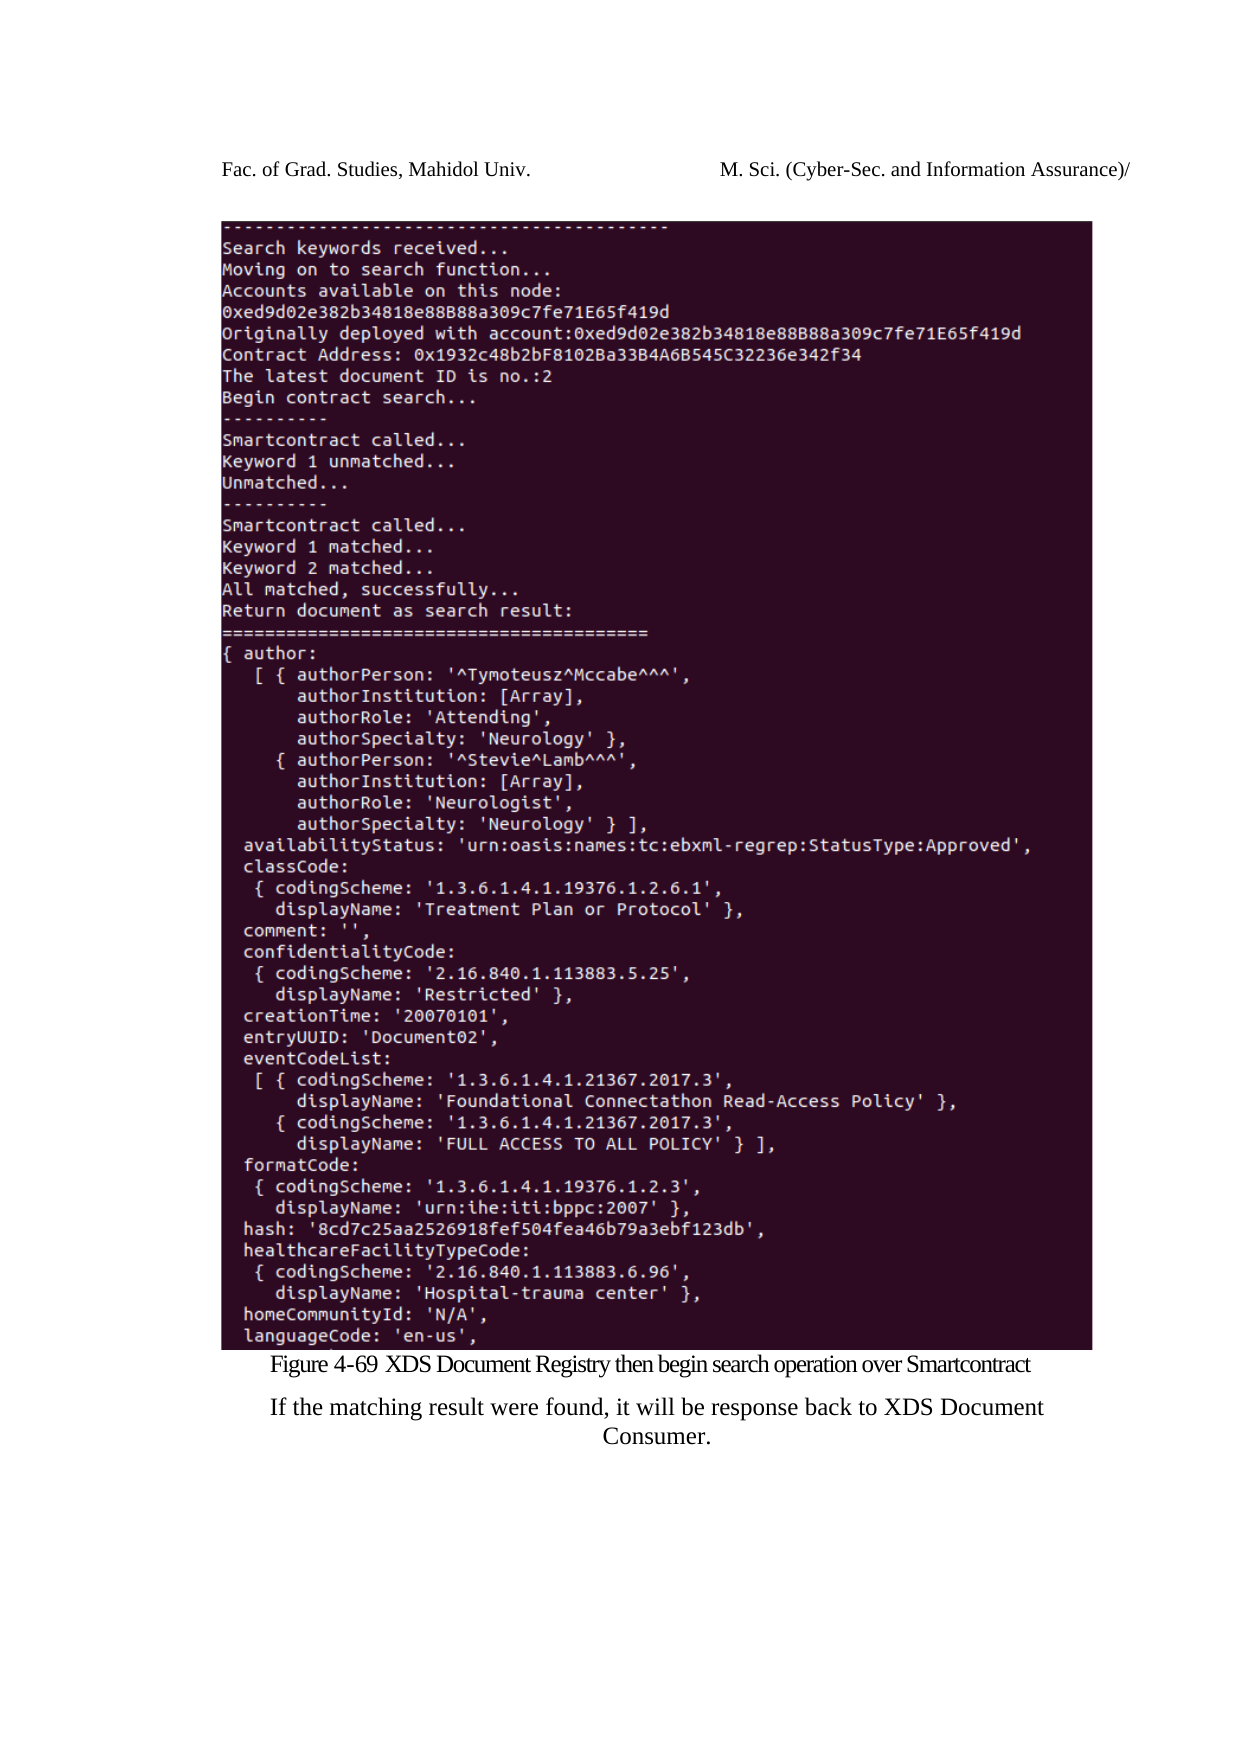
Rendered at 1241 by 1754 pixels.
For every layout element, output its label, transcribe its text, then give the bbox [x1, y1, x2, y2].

text If the matching result were found, it will be response back to XDS Document Consumer. [221, 1392, 1092, 1450]
picture [221, 221, 1093, 1350]
text Figure 4-63 XDS Document Registry then begin search operation over Smartcontract [209, 1349, 1092, 1378]
